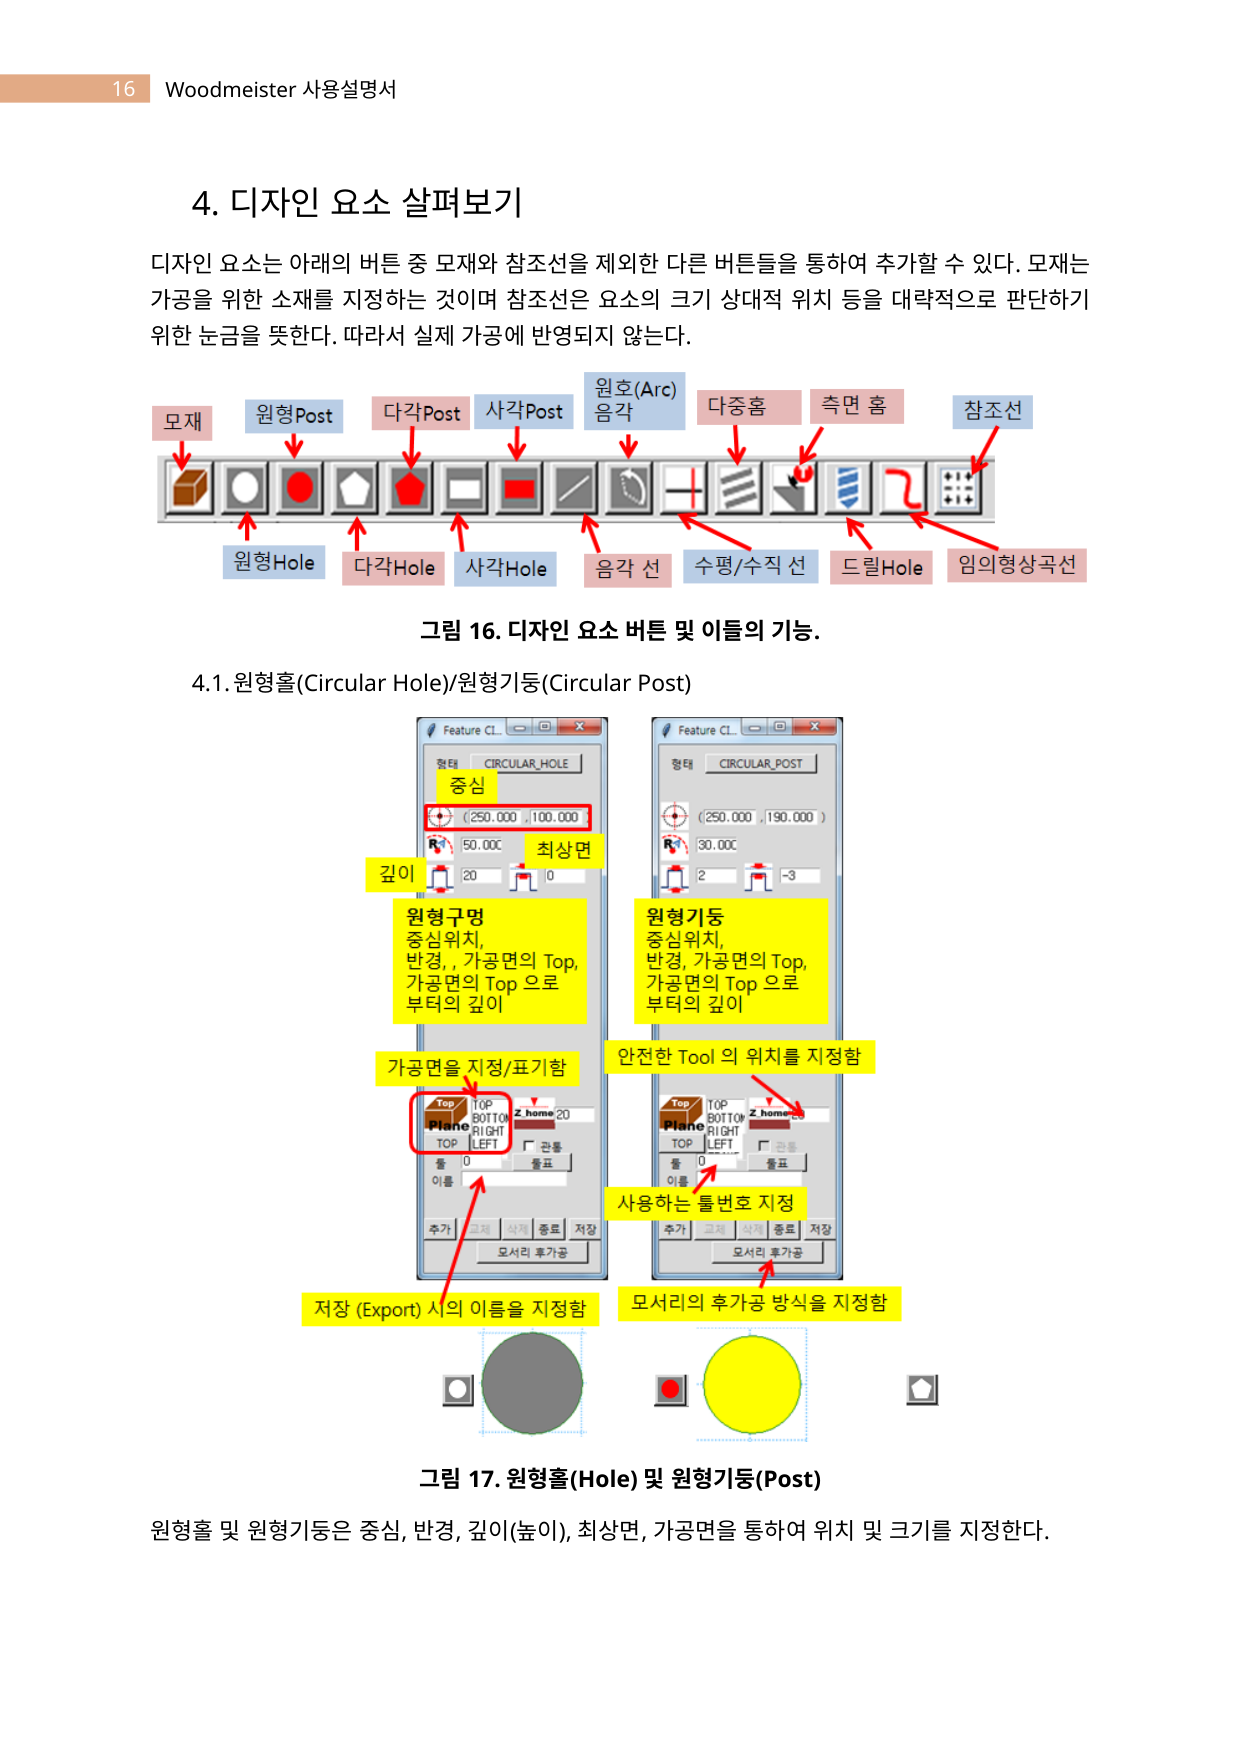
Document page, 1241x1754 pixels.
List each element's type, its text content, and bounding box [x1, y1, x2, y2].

picture [150, 370, 1090, 594]
text 원형홀 및 원형기둥은 중심, 반경, 깊이(높이), 최상면, 가공면을 통하여 위치 및 크기를 지정한다. [150, 1513, 1090, 1547]
subtitle 디자인 요소 살펴보기 [192, 177, 1090, 226]
text 그림 16. 디자인 요소 버튼 및 이들의 기능. [150, 613, 1090, 646]
picture [301, 717, 939, 1442]
text 디자인 요소는 아래의 버튼 중 모재와 참조선을 제외한 다른 버튼들을 통하여 추가할 수 있다. 모재는 가공을 위한 소재를 지정하는 것이며 참조선은 요소의 크기 상대적 위치 등을 대략적으로 판단하기 위한 눈금을 뜻한다. 따라서 실제 가공에 반영되지 않는다. [150, 246, 1090, 351]
text 그림 17. 원형홀(Hole) 및 원형기둥(Post) [150, 1461, 1090, 1494]
subtitle 원형홀(Circular Hole)/원형기둥(Circular Post) [192, 665, 1090, 699]
